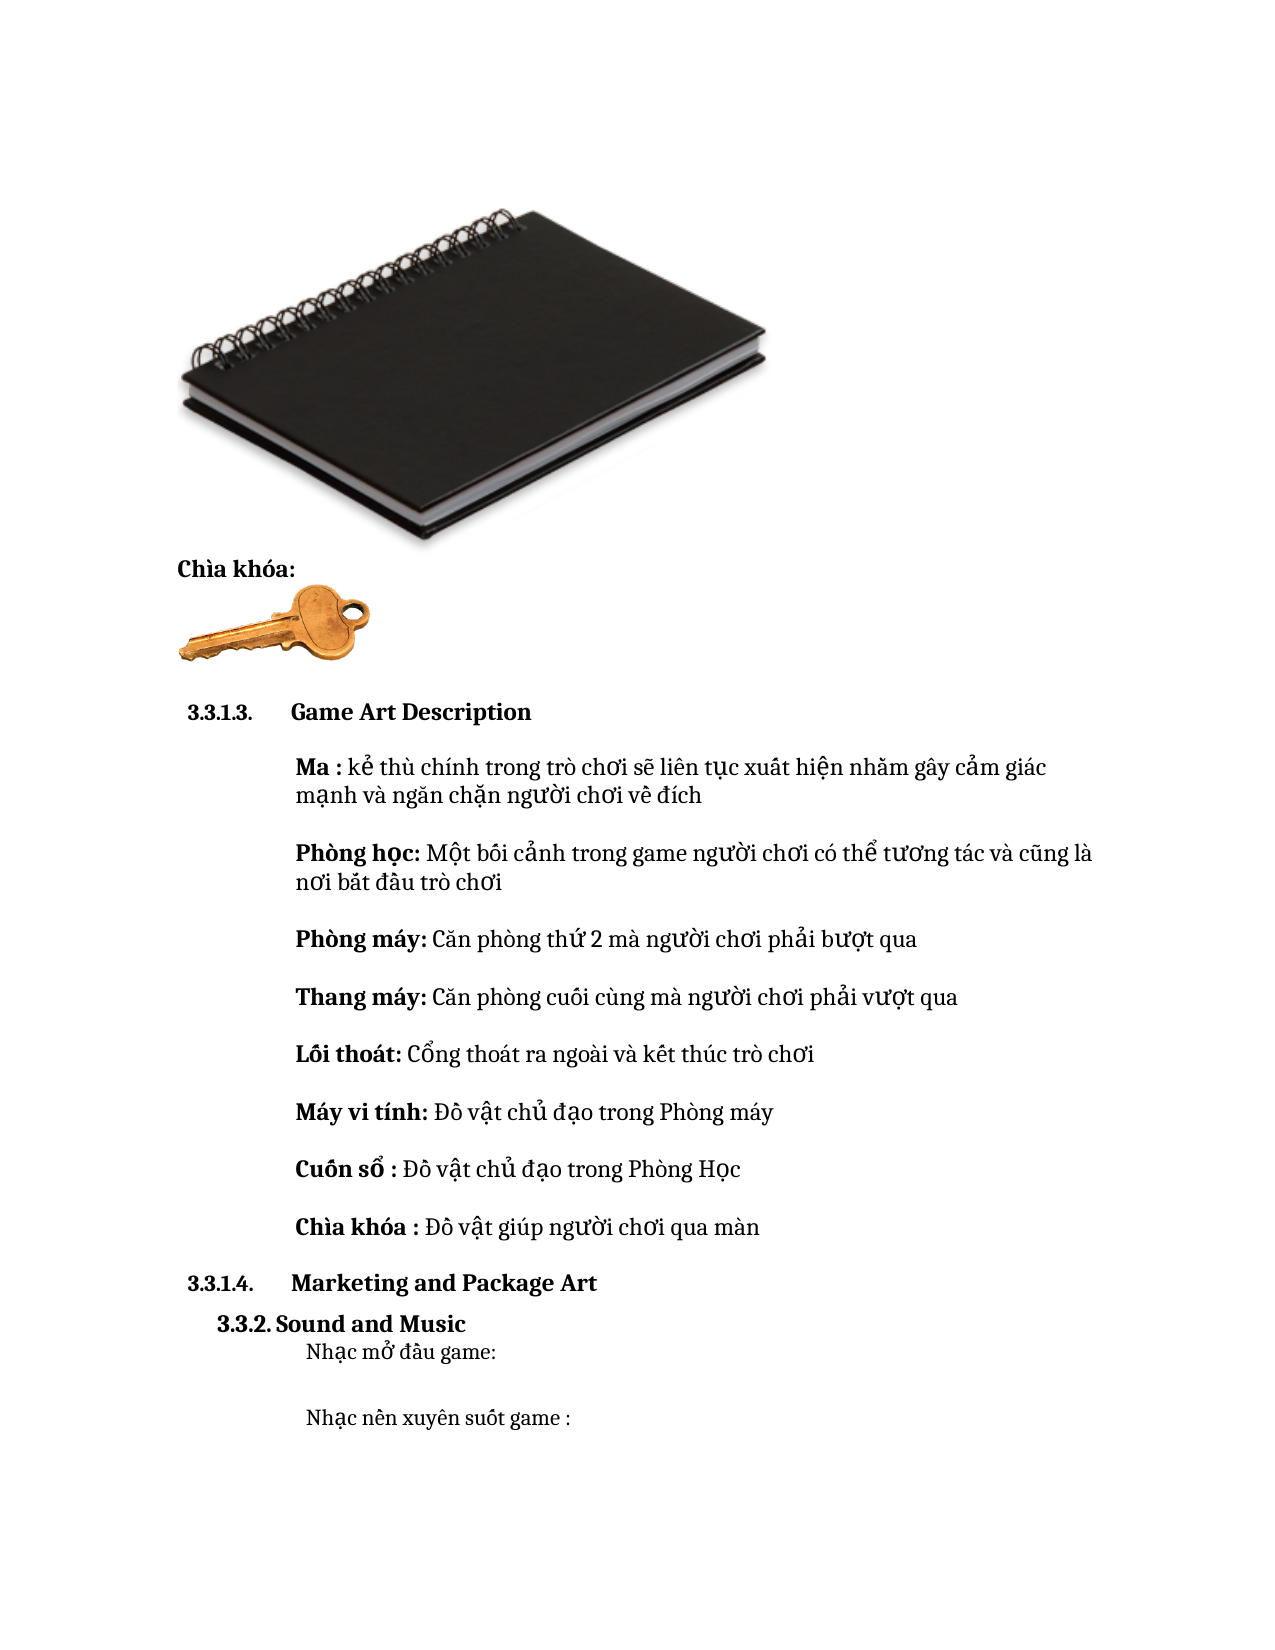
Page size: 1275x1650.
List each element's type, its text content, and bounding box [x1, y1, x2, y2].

text Thang máy: Căn phòng cuối cùng mà người chơi phải vượt qua [295, 983, 1098, 1011]
text Ma : kẻ thù chính trong trò chơi sẽ liên tục xuất hiện nhằm gây cảm giác mạnh và ngăn chặn người chơi về đích [295, 753, 1098, 810]
subtitle Game Art Description [188, 697, 1098, 726]
text Máy vi tính: Đồ vật chủ đạo trong Phòng máy [295, 1098, 1098, 1126]
list Nhạc nền xuyên suốt game : [306, 1405, 1098, 1431]
text Phòng học: Một bối cảnh trong game người chơi có thể tương tác và cũng là nơi bắt đầu trò chơi [295, 839, 1098, 896]
text Lối thoát: Cổng thoát ra ngoài và kết thúc trò chơi [295, 1040, 1098, 1069]
subtitle Sound and Music [217, 1310, 1029, 1339]
text Nhạc mở đầu game: [306, 1339, 1098, 1365]
text Chìa khóa : Đồ vật giúp người chơi qua màn [295, 1213, 1098, 1241]
text Chìa khóa: [177, 555, 1098, 584]
text Phòng máy: Căn phòng thứ 2 mà người chơi phải bượt qua [295, 925, 1098, 954]
text Cuốn sổ : Đồ vật chủ đạo trong Phòng Học [295, 1155, 1098, 1184]
picture [177, 206, 775, 555]
picture [177, 583, 371, 662]
subtitle Marketing and Package Art [188, 1270, 1098, 1297]
